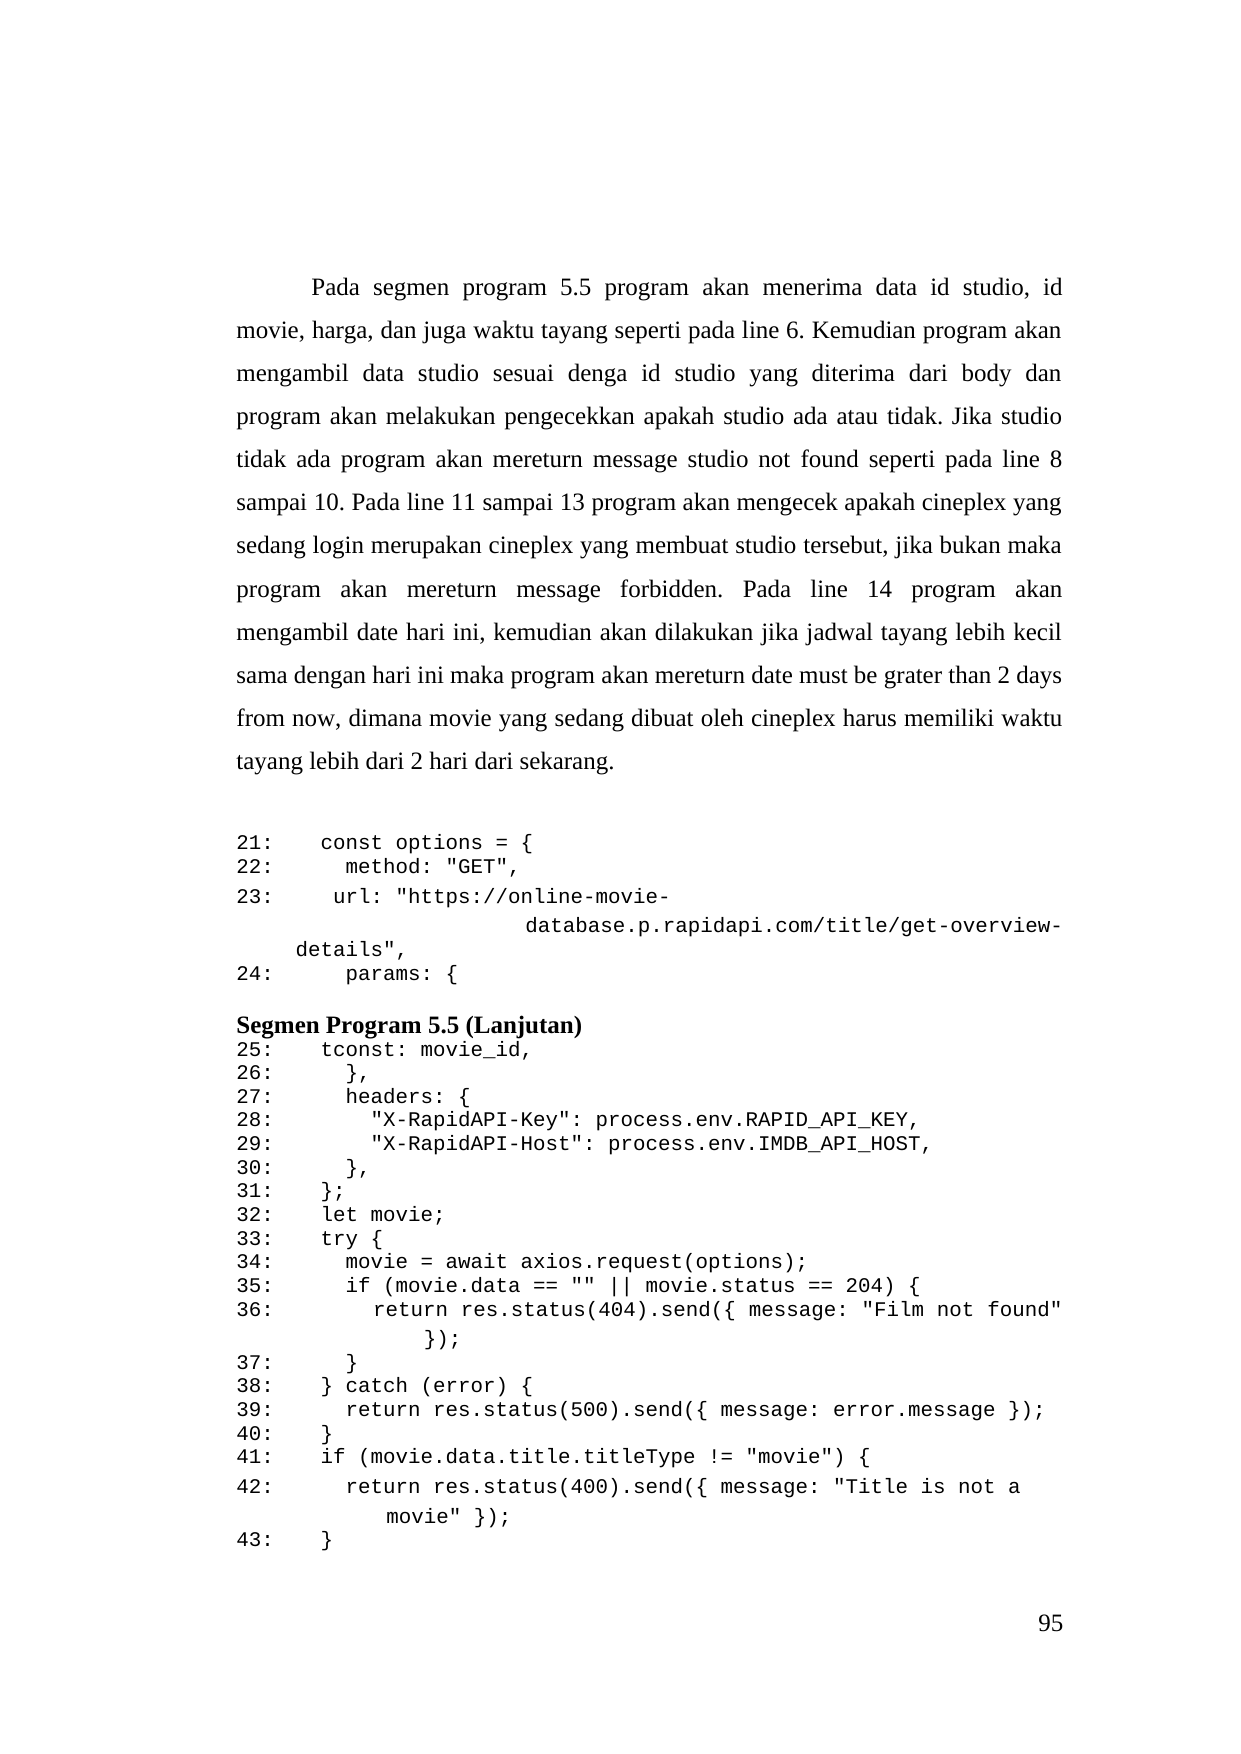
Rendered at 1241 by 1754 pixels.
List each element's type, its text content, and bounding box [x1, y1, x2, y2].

list } [236, 1352, 1063, 1376]
list method: "GET", [236, 856, 1063, 880]
list } catch (error) { [236, 1376, 1063, 1399]
list return res.status(500).send({ message: error.message }); [236, 1399, 1063, 1423]
list } [236, 1529, 1063, 1553]
text Segmen Program 5.5 (Lanjutan) [236, 1010, 1063, 1038]
list if (movie.data.title.titleType != "movie") { [236, 1446, 1063, 1470]
list if (movie.data == "" || movie.status == 204) { [236, 1275, 1063, 1299]
list let movie; [236, 1204, 1063, 1228]
list const options = { [236, 832, 1063, 856]
text Pada segmen program 5.5 program akan menerima data id studio, id movie, harga, dan juga waktu tayang seperti pada line 6. Kemudian program akan mengambil data studio sesuai denga id studio yang diterima dari body dan program akan melakukan pengecekkan apakah studio ada atau tidak. Jika studio tidak ada program akan mereturn message studio not found seperti pada line 8 sampai 10. Pada line 11 sampai 13 program akan mengecek apakah cineplex yang sedang login merupakan cineplex yang membuat studio tersebut, jika bukan maka program akan mereturn message forbidden. Pada line 14 program akan mengambil date hari ini, kemudian akan dilakukan jika jadwal tayang lebih kecil sama dengan hari ini maka program akan mereturn date must be grater than 2 days from now, dimana movie yang sedang dibuat oleh cineplex harus memiliki waktu tayang lebih dari 2 hari dari sekarang. [236, 272, 1063, 775]
list } [236, 1423, 1063, 1446]
list return res.status(404).send({ message: "Film not found" }); [236, 1299, 1063, 1352]
list url: "https://online-movie- database.p.rapidapi.com/title/get-overview-details", [236, 880, 1063, 962]
list movie = await axios.request(options); [236, 1251, 1063, 1275]
list tconst: movie_id, [236, 1038, 1063, 1062]
list "X-RapidAPI-Host": process.env.IMDB_API_HOST, [236, 1133, 1063, 1157]
list }, [236, 1062, 1063, 1086]
list params: { [236, 962, 1063, 986]
list "X-RapidAPI-Key": process.env.RAPID_API_KEY, [236, 1109, 1063, 1133]
list }; [236, 1180, 1063, 1204]
list try { [236, 1228, 1063, 1251]
list return res.status(400).send({ message: "Title is not a movie" }); [236, 1470, 1063, 1529]
list headers: { [236, 1086, 1063, 1109]
list }, [236, 1157, 1063, 1180]
